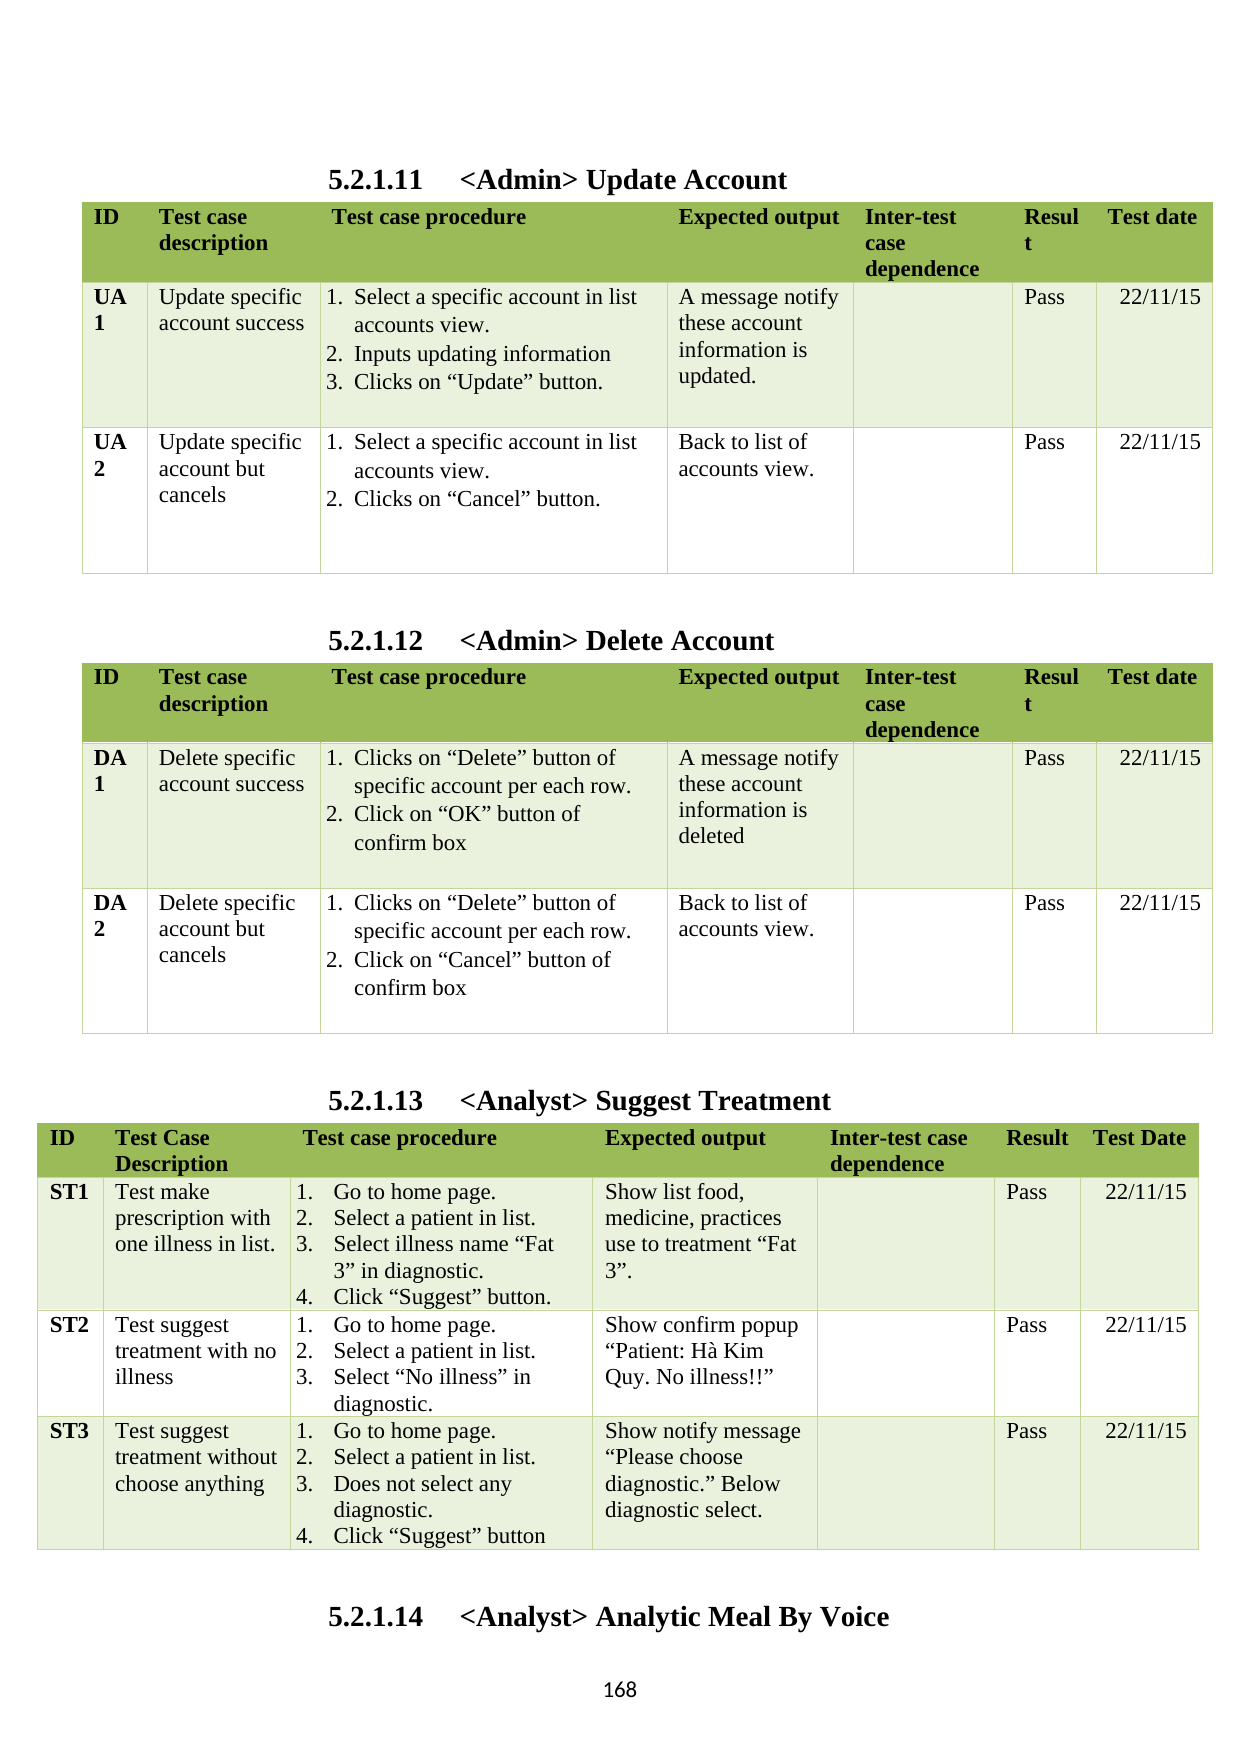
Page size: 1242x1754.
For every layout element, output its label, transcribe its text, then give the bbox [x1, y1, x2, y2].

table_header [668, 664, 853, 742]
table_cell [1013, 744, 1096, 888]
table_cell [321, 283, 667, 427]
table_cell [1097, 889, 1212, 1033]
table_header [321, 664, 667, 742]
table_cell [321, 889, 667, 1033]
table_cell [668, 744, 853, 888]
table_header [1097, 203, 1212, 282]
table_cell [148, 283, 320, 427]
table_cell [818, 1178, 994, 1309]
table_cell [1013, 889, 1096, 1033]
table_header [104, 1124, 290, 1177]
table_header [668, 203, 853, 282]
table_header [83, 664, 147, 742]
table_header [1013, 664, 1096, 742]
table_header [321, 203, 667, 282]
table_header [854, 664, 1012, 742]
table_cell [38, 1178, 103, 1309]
subtitle <Admin> Delete Account [328, 623, 1146, 656]
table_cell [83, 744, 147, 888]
subtitle <Analyst> Analytic Meal By Voice [328, 1599, 1146, 1632]
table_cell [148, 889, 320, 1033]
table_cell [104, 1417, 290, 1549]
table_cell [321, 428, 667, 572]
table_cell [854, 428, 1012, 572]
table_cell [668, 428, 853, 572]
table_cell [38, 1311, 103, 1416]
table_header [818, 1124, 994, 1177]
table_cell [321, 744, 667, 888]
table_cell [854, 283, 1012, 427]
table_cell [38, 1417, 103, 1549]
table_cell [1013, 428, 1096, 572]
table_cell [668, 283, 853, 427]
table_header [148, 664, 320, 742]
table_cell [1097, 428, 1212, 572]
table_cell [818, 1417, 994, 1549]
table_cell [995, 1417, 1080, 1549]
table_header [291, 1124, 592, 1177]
subtitle <Admin> Update Account [328, 162, 1146, 196]
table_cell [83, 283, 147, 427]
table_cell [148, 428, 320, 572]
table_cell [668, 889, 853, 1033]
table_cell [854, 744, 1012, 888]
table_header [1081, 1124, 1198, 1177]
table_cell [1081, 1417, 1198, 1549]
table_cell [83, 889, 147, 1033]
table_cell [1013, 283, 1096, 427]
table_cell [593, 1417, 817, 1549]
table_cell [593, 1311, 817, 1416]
subtitle <Analyst> Suggest Treatment [328, 1083, 1146, 1117]
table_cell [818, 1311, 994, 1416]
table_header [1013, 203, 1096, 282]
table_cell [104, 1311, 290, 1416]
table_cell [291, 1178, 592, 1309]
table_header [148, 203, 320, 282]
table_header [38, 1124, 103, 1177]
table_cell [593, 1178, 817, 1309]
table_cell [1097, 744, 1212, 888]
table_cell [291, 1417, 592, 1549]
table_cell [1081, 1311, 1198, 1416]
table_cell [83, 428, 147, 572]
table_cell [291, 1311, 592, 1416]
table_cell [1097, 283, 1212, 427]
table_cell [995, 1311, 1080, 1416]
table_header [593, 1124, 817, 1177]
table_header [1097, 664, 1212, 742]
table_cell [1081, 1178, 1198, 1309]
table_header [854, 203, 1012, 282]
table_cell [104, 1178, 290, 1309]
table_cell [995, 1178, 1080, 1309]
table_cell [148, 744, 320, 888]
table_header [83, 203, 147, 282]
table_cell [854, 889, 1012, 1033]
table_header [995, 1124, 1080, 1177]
